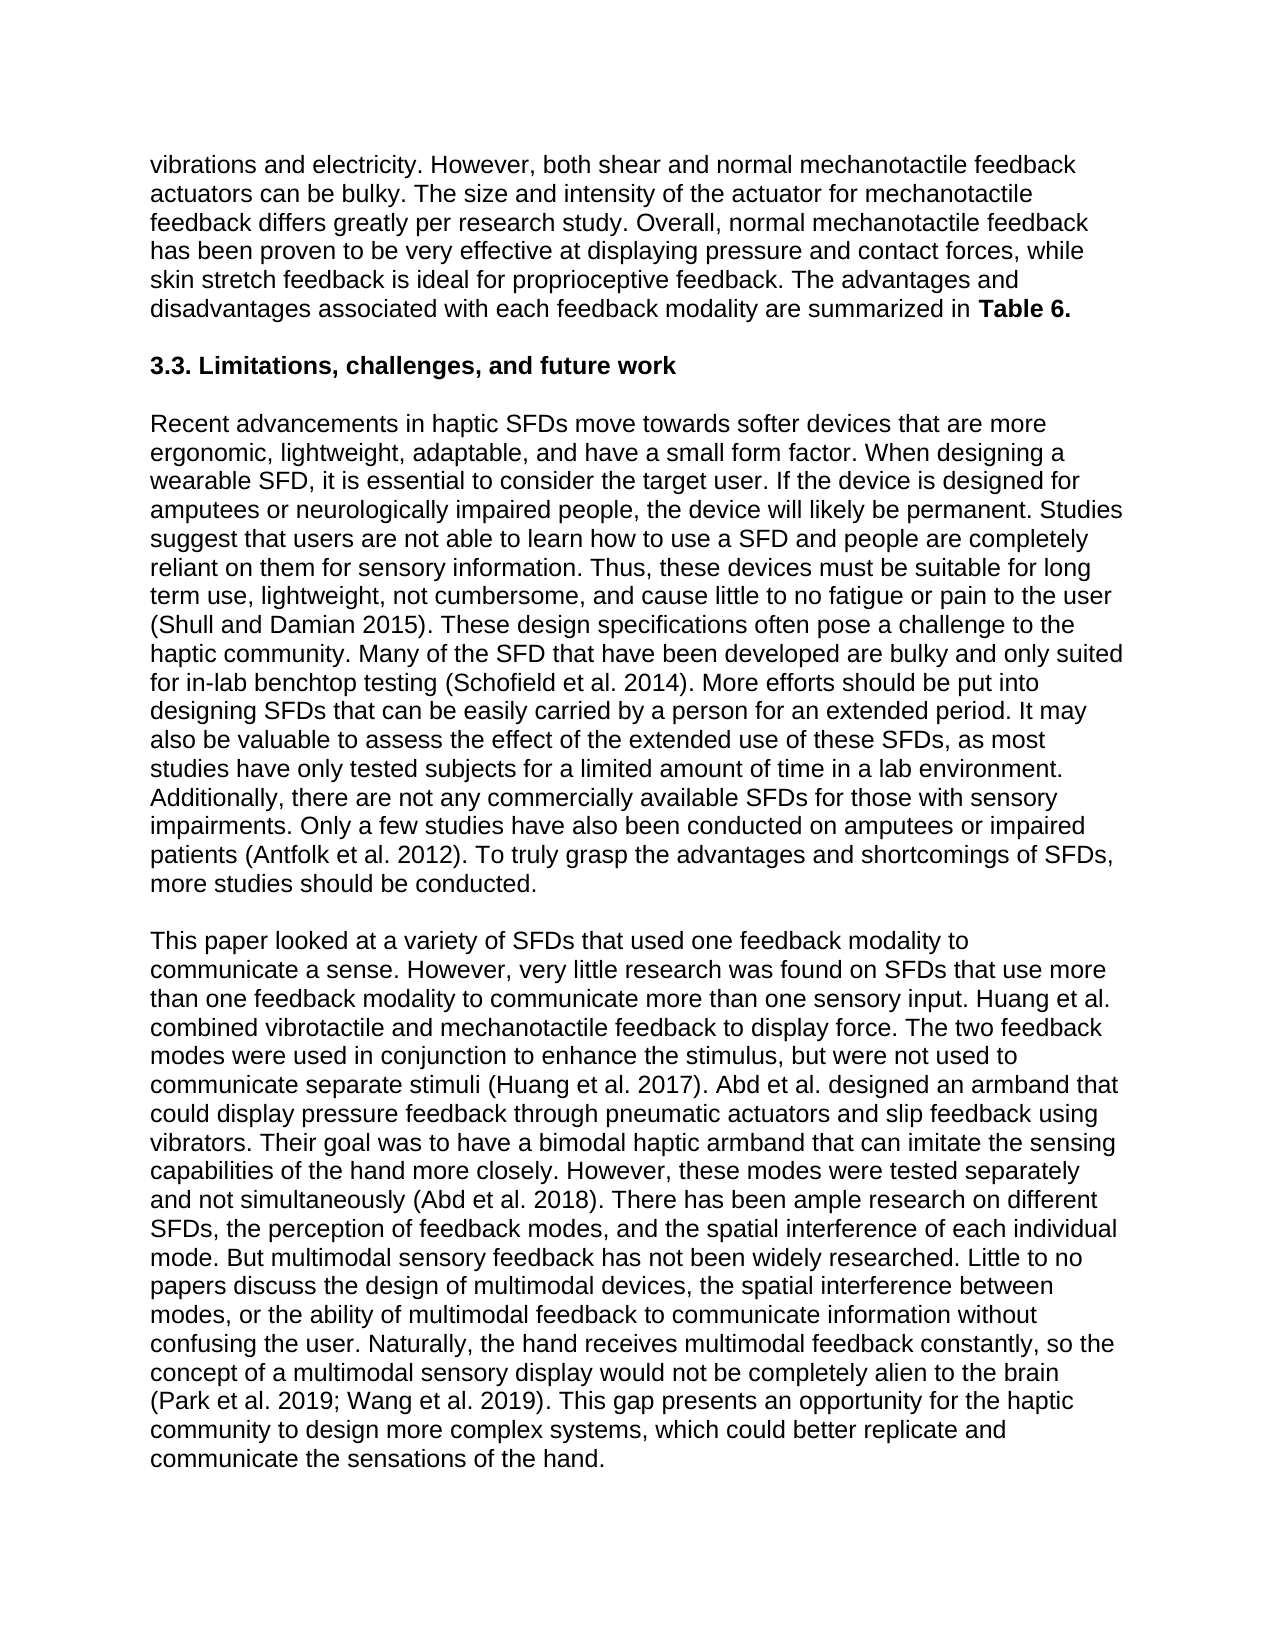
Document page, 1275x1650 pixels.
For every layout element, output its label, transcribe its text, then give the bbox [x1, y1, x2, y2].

text Recent advancements in haptic SFDs move towards softer devices that are more ergonomic, lightweight, adaptable, and have a small form factor. When designing a wearable SFD, it is essential to consider the target user. If the device is designed for amputees or neurologically impaired people, the device will likely be permanent. Studies suggest that users are not able to learn how to use a SFD and people are completely reliant on them for sensory information. Thus, these devices must be suitable for long term use, lightweight, not cumbersome, and cause little to no fatigue or pain to the user (Shull and Damian 2015). These design specifications often pose a challenge to the haptic community. Many of the SFD that have been developed are bulky and only suited for in-lab benchtop testing (Schofield et al. 2014). More efforts should be put into designing SFDs that can be easily carried by a person for an extended period. It may also be valuable to assess the effect of the extended use of these SFDs, as most studies have only tested subjects for a limited amount of time in a lab environment. Additionally, there are not any commercially available SFDs for those with sensory impairments. Only a few studies have also been conducted on amputees or impaired patients (Antfolk et al. 2012). To truly grasp the advantages and shortcomings of SFDs, more studies should be conducted. [150, 409, 1125, 897]
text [150, 150, 1125, 322]
text 3.3. Limitations, challenges, and future work [150, 351, 1125, 380]
text This paper looked at a variety of SFDs that used one feedback modality to communicate a sense. However, very little research was found on SFDs that use more than one feedback modality to communicate more than one sensory input. Huang et al. combined vibrotactile and mechanotactile feedback to display force. The two feedback modes were used in conjunction to enhance the stimulus, but were not used to communicate separate stimuli (Huang et al. 2017). Abd et al. designed an armband that could display pressure feedback through pneumatic actuators and slip feedback using vibrators. Their goal was to have a bimodal haptic armband that can imitate the sensing capabilities of the hand more closely. However, these modes were tested separately and not simultaneously (Abd et al. 2018). There has been ample research on different SFDs, the perception of feedback modes, and the spatial interference of each individual mode. But multimodal sensory feedback has not been widely researched. Little to no papers discuss the design of multimodal devices, the spatial interference between modes, or the ability of multimodal feedback to communicate information without confusing the user. Naturally, the hand receives multimodal feedback constantly, so the concept of a multimodal sensory display would not be completely alien to the brain (Park et al. 2019; Wang et al. 2019). This gap presents an opportunity for the haptic community to design more complex systems, which could better replicate and communicate the sensations of the hand. [150, 926, 1125, 1472]
